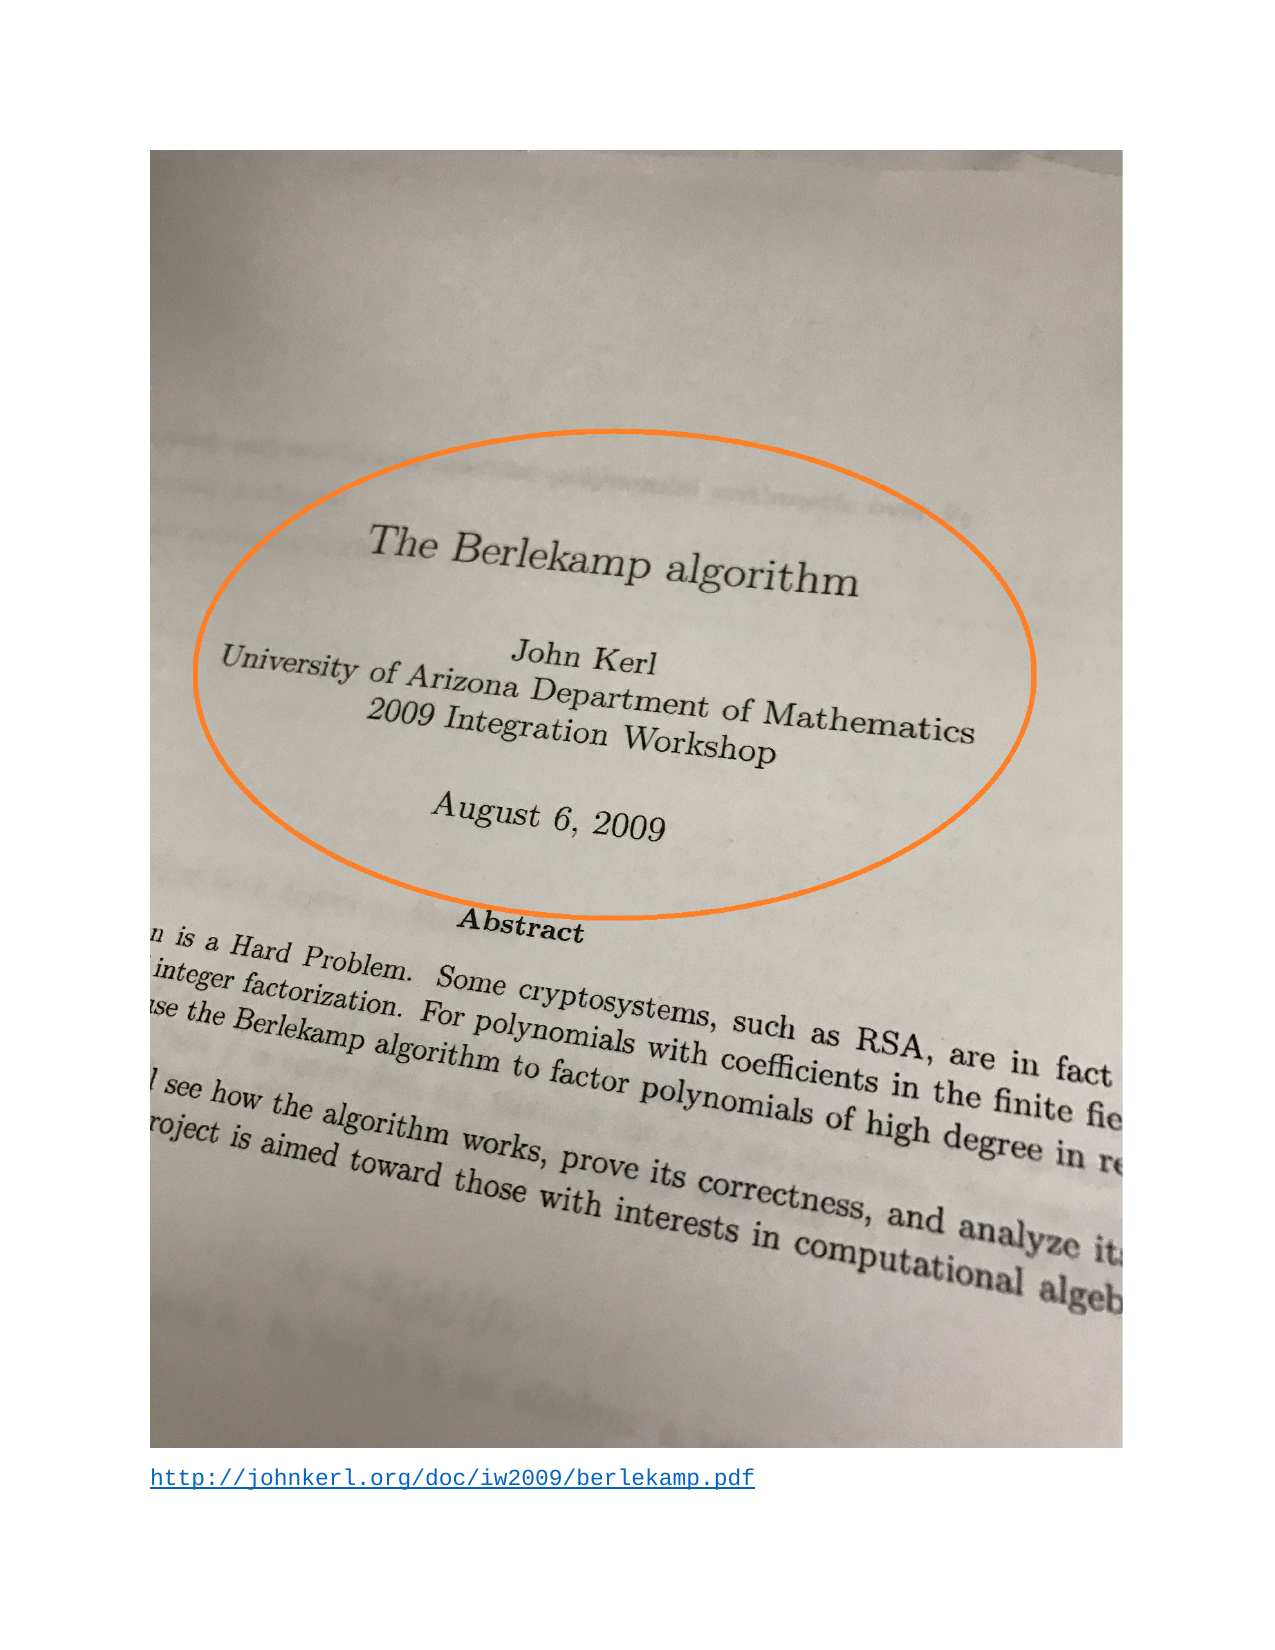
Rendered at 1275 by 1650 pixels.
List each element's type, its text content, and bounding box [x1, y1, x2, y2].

picture [150, 150, 1123, 1448]
text http://johnkerl.org/doc/iw2009/berlekamp.pdf [150, 1466, 1125, 1492]
